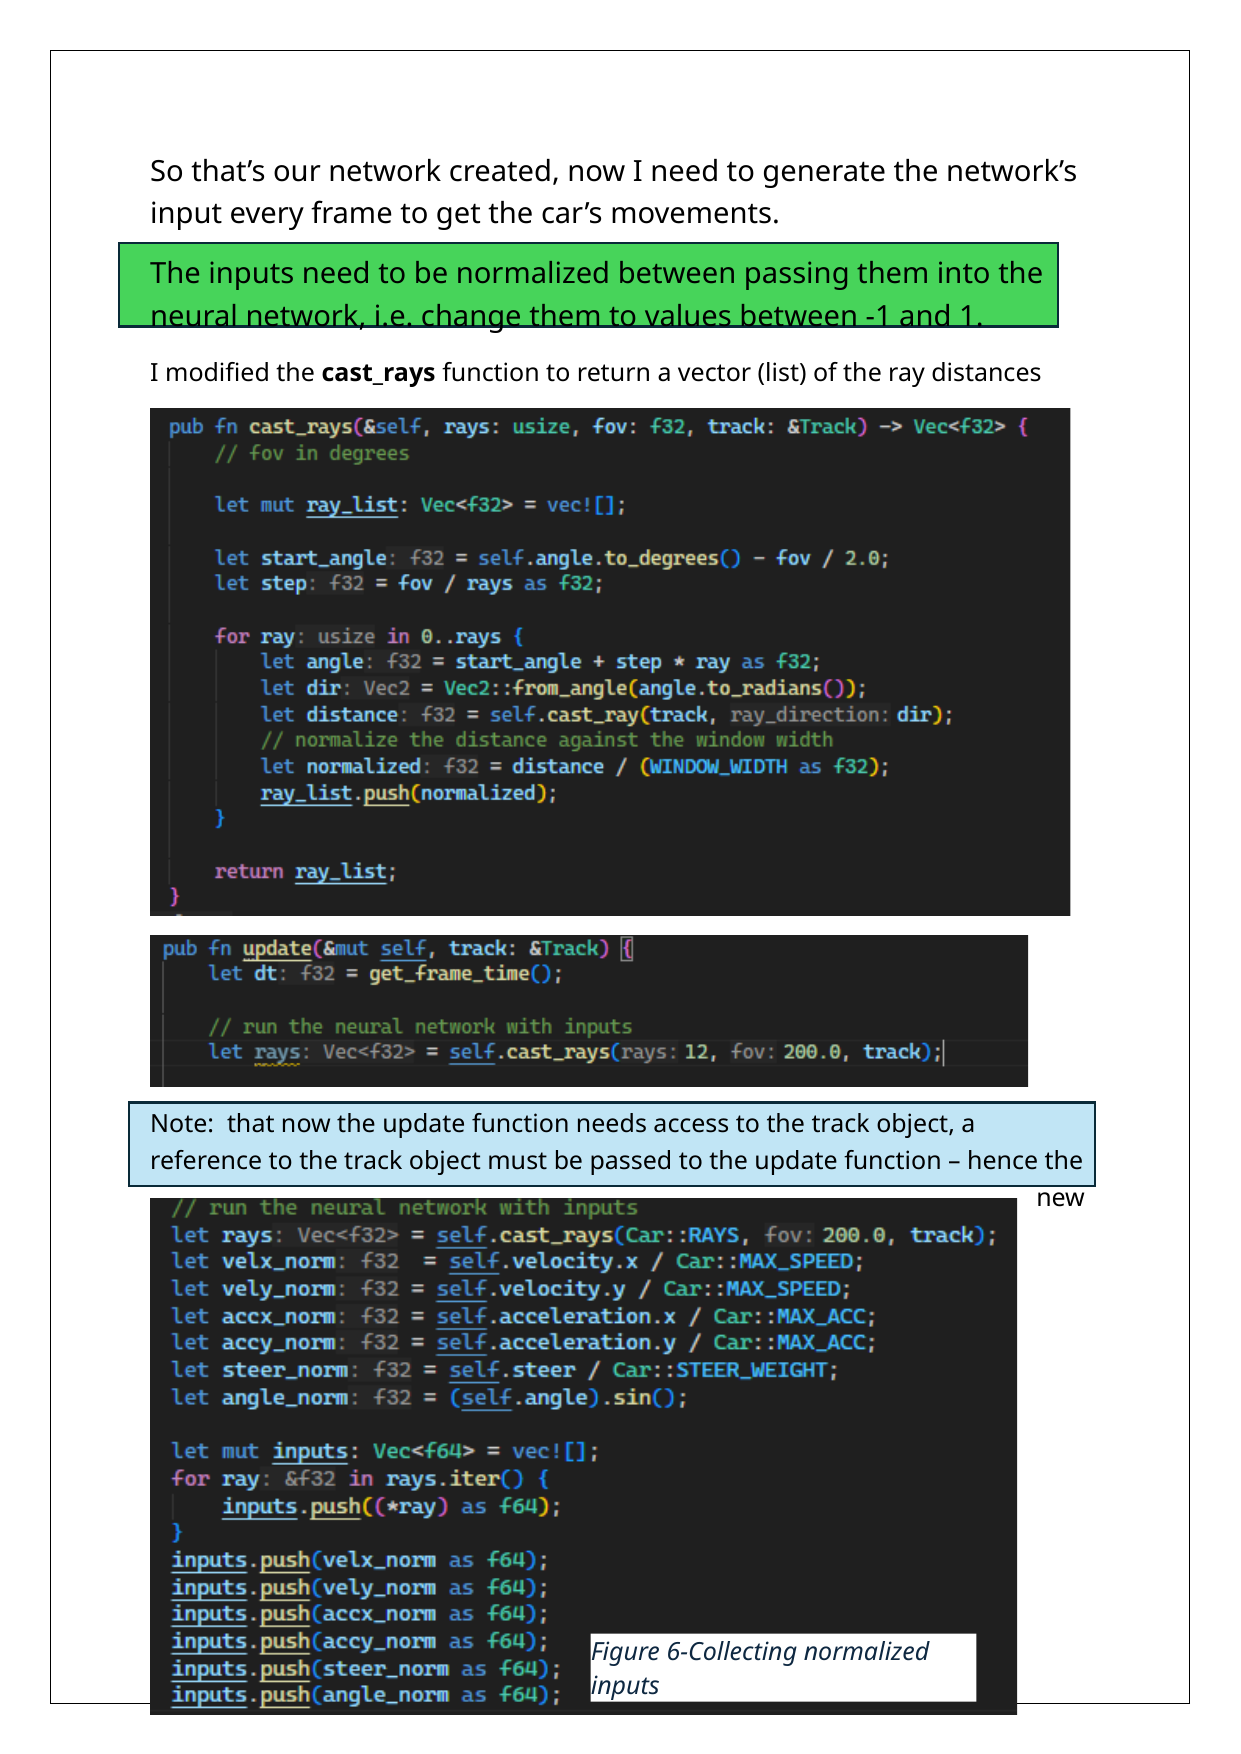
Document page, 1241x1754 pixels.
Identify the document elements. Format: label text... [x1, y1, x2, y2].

text So that’s our network created, now I need to generate the network’s input every frame to get the car’s movements. [150, 150, 1090, 232]
picture [150, 1198, 1018, 1715]
text Note: that now the update function needs access to the track object, a reference to the track object must be passed to the update function – hence the new function signature. Normalising most of the input data is quite easy since the class has constant MAX values for most physical quantities, and the angle will benormalised by passing it as sin(x) rather than the angle x. [150, 1106, 1090, 1213]
picture [150, 408, 1071, 916]
text I modified the cast_rays function to return a vector (list) of the ray distances [150, 354, 1090, 389]
picture [150, 935, 1029, 1087]
text The inputs need to be normalized between passing them into the neural network, i.e. change them to values between -1 and 1. [150, 252, 1090, 335]
